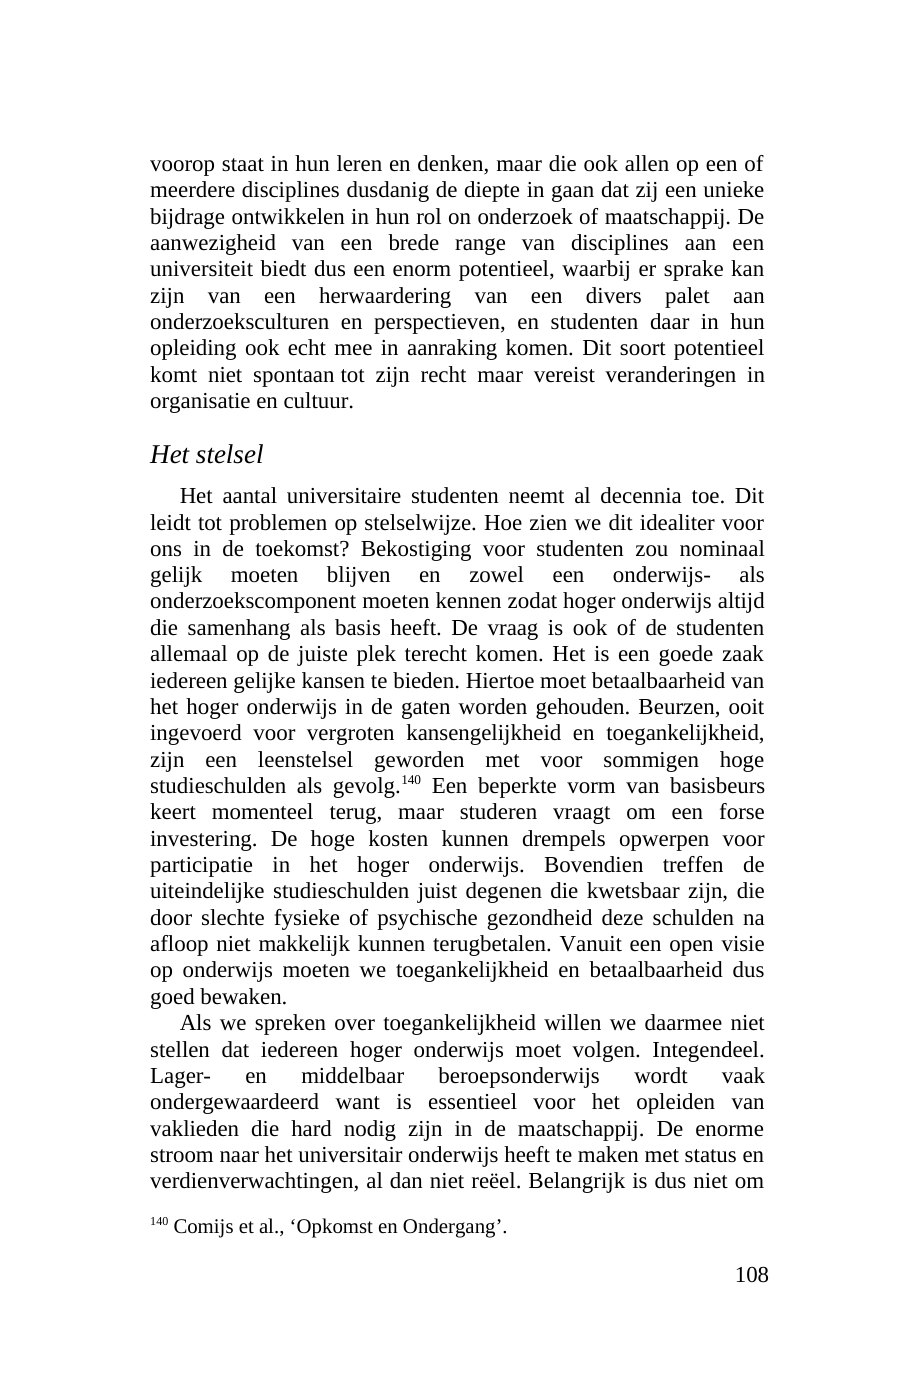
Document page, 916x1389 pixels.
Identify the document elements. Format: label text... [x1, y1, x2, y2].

text Het aantal universitaire studenten neemt al decennia toe. Dit leidt tot problemen op stelselwijze. Hoe zien we dit idealiter voor ons in de toekomst? Bekostiging voor studenten zou nominaal gelijk moeten blijven en zowel een onderwijs- als onderzoekscomponent moeten kennen zodat hoger onderwijs altijd die samenhang als basis heeft. De vraag is ook of de studenten allemaal op de juiste plek terecht komen. Het is een goede zaak iedereen gelijke kansen te bieden. Hiertoe moet betaalbaarheid van het hoger onderwijs in de gaten worden gehouden. Beurzen, ooit ingevoerd voor vergroten kansengelijkheid en toegankelijkheid, zijn een leenstelsel geworden met voor sommigen hoge studieschulden als gevolg. Een beperkte vorm van basisbeurs keert momenteel terug, maar studeren vraagt om een forse investering. De hoge kosten kunnen drempels opwerpen voor participatie in het hoger onderwijs. Bovendien treffen de uiteindelijke studieschulden juist degenen die kwetsbaar zijn, die door slechte fysieke of psychische gezondheid deze schulden na afloop niet makkelijk kunnen terugbetalen. Vanuit een open visie op onderwijs moeten we toegankelijkheid en betaalbaarheid dus goed bewaken. [150, 482, 766, 1009]
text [150, 150, 766, 413]
subtitle Het stelsel [150, 438, 766, 470]
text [150, 1009, 766, 1194]
